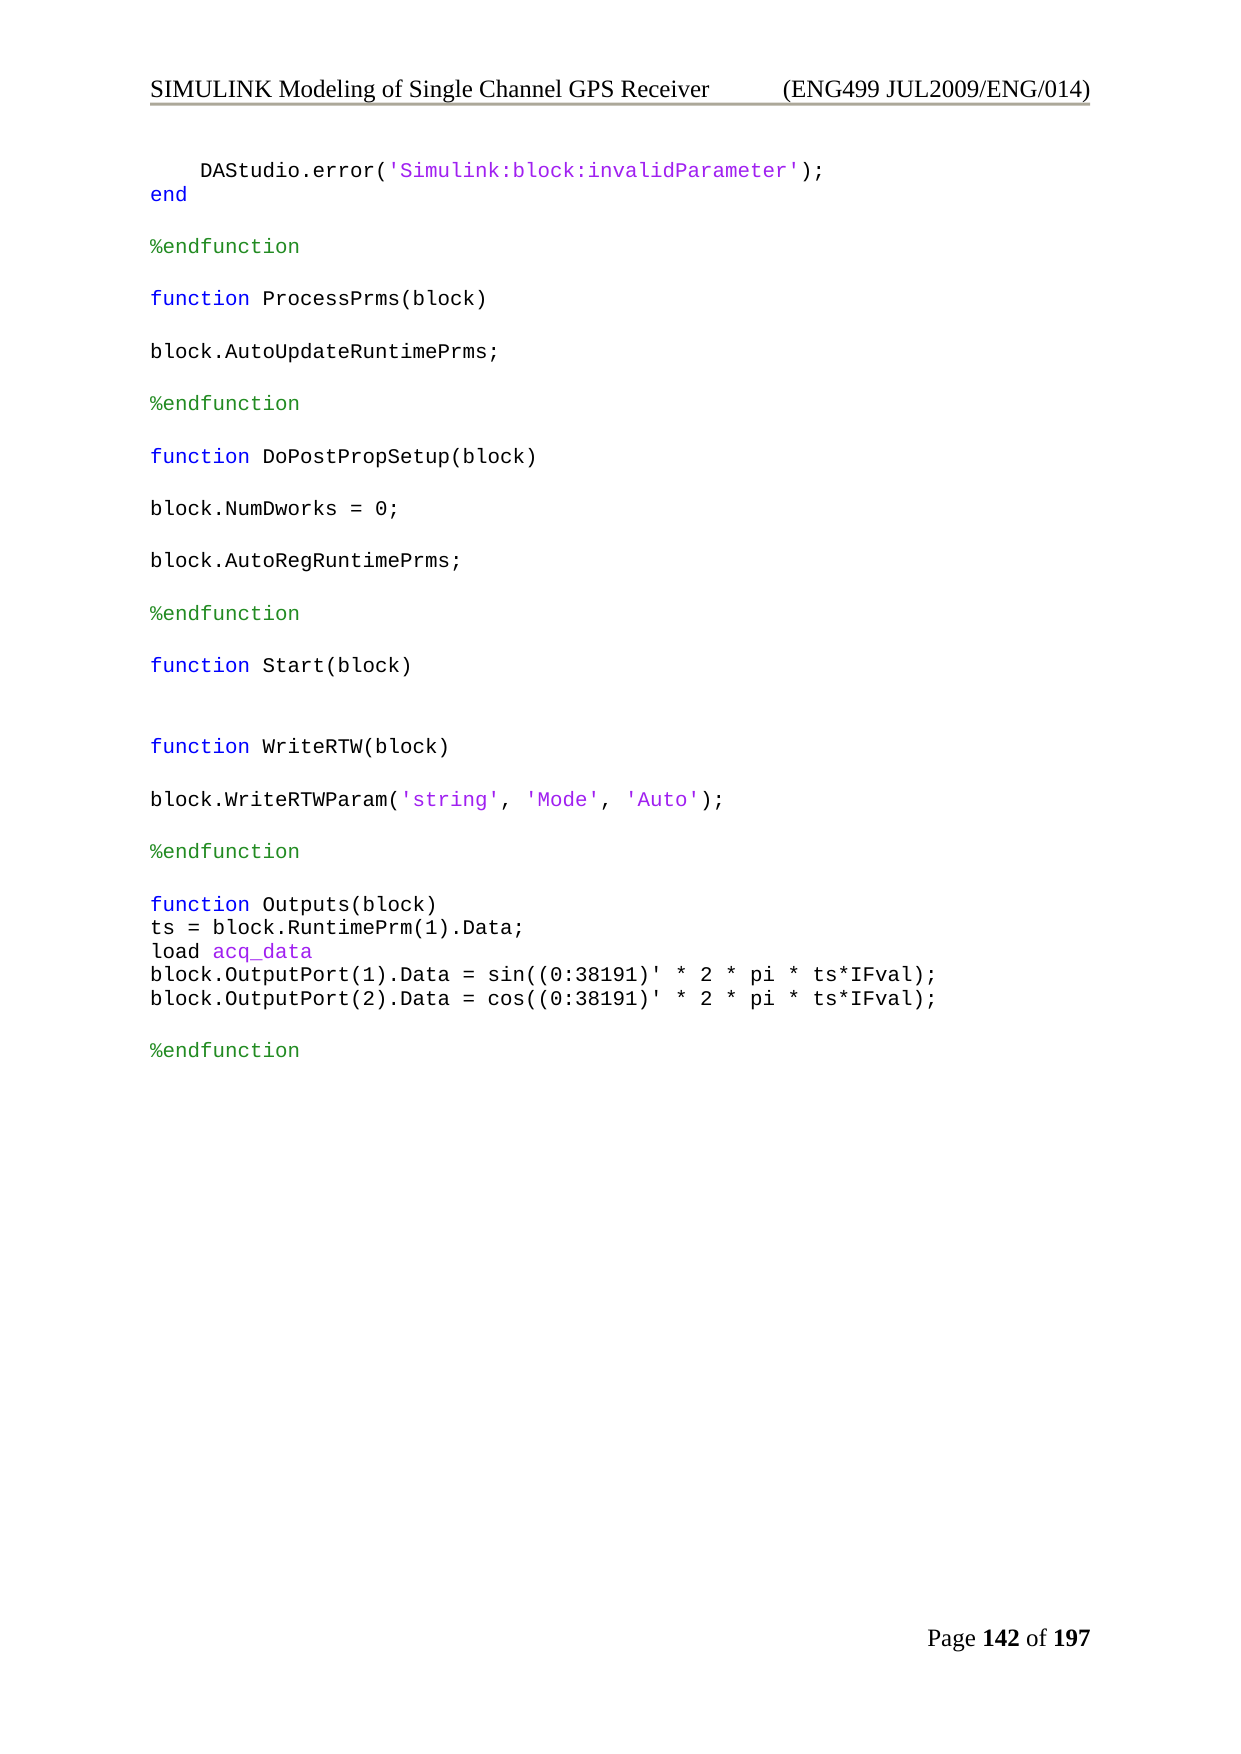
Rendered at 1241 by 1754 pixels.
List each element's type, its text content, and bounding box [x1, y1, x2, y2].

text block.NumDworks = 0; [150, 498, 1090, 522]
text block.WriteRTWParam('string', 'Mode', 'Auto'); [150, 789, 1090, 812]
text %endfunction [150, 1041, 1090, 1064]
text %endfunction [150, 841, 1090, 865]
text %endfunction [150, 236, 1090, 260]
text end [150, 184, 1090, 207]
text function Start(block) [150, 655, 1090, 679]
text block.AutoRegRuntimePrms; [150, 550, 1090, 574]
text block.AutoUpdateRuntimePrms; [150, 341, 1090, 364]
text load acq_data [150, 941, 1090, 964]
text %endfunction [150, 393, 1090, 417]
text %endfunction [150, 603, 1090, 626]
text function DoPostPropSetup(block) [150, 446, 1090, 469]
text DAStudio.error('Simulink:block:invalidParameter'); [150, 160, 1090, 184]
text block.OutputPort(1).Data = sin((0:38191)' * 2 * pi * ts*IFval); [150, 964, 1090, 988]
text block.OutputPort(2).Data = cos((0:38191)' * 2 * pi * ts*IFval); [150, 988, 1090, 1012]
text function Outputs(block) [150, 893, 1090, 917]
text function WriteRTW(block) [150, 736, 1090, 760]
text ts = block.RuntimePrm(1).Data; [150, 917, 1090, 941]
text function ProcessPrms(block) [150, 288, 1090, 312]
